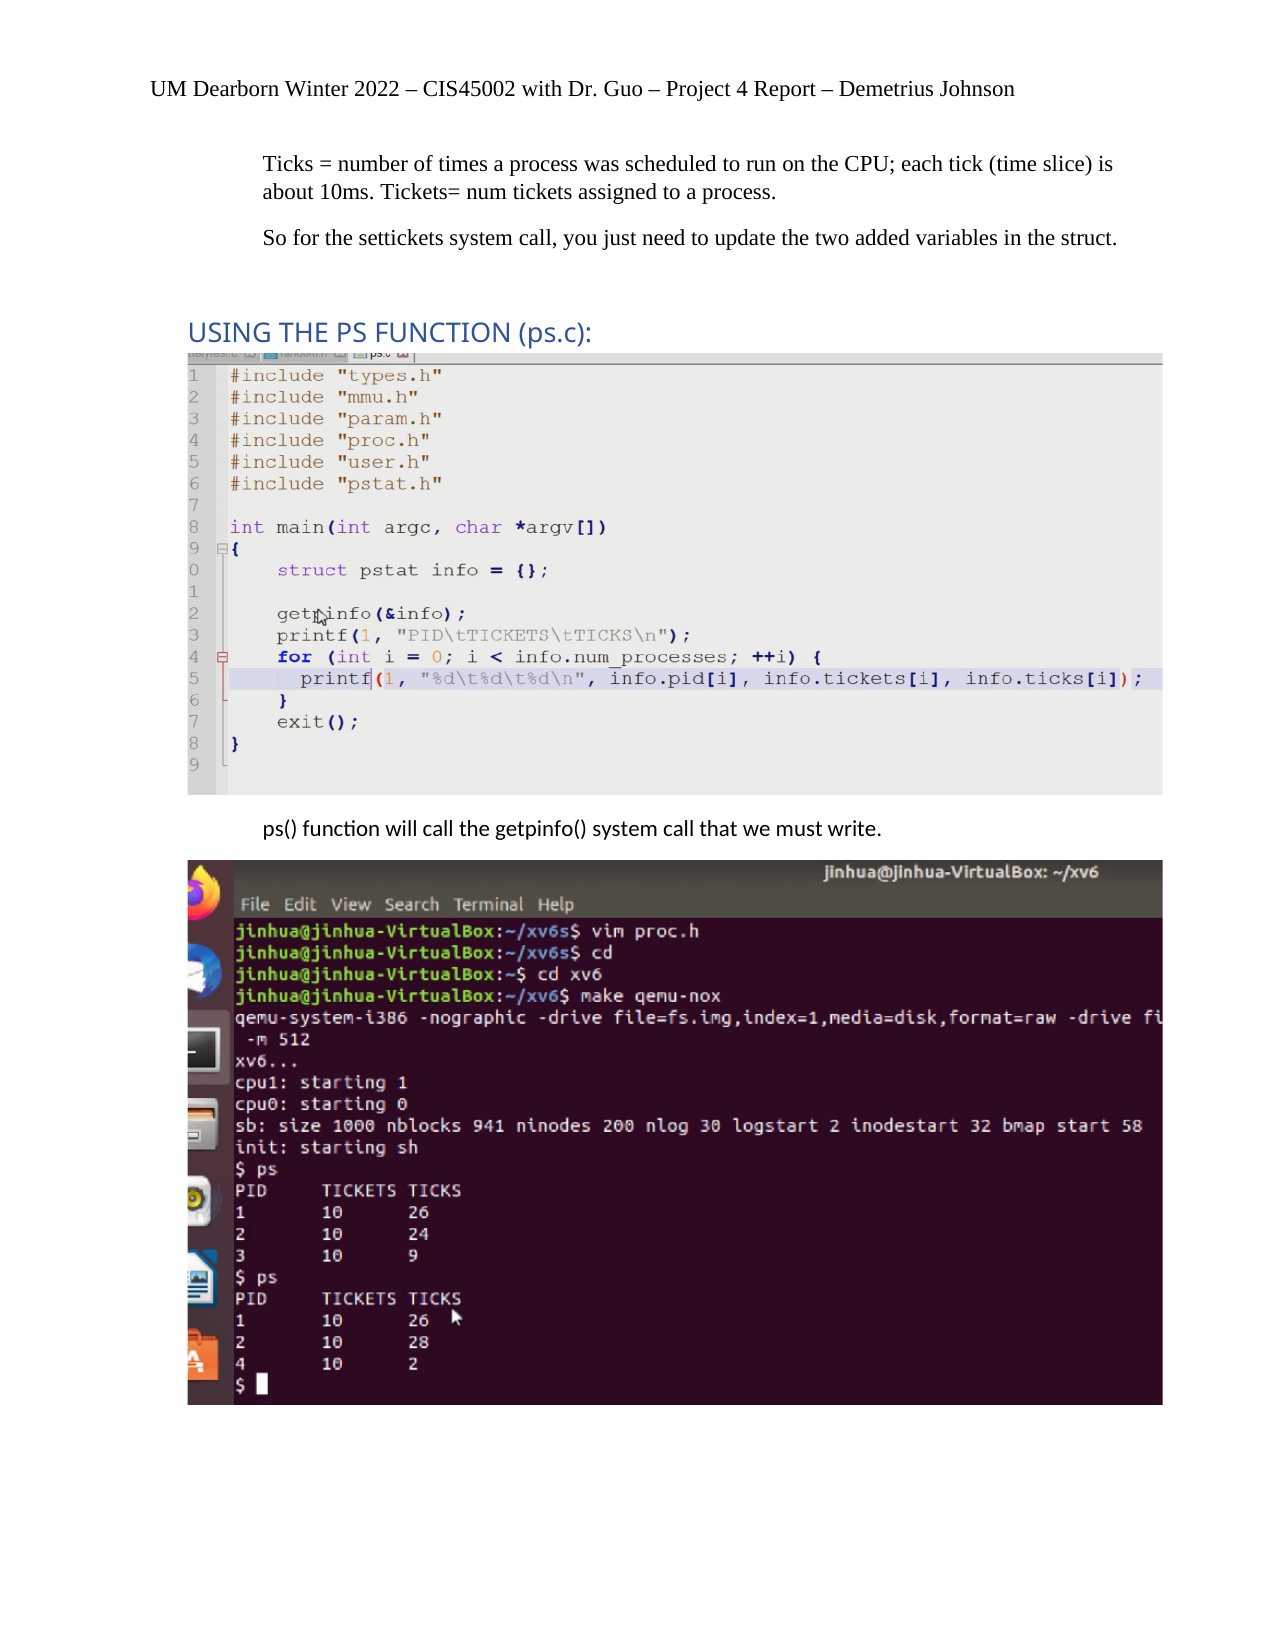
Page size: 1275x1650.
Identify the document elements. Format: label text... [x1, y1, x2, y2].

picture [187, 860, 1163, 1405]
text Ticks = number of times a process was scheduled to run on the CPU; each tick (time slice) is about 10ms. Tickets= num tickets assigned to a process. [262, 150, 1125, 205]
subtitle USING THE PS FUNCTION (ps.c): [187, 314, 1125, 351]
text So for the settickets system call, you just need to update the two added variables in the struct. [262, 223, 1125, 250]
text ps() function will call the getpinfo() system call that we must write. [262, 814, 1125, 842]
picture [187, 353, 1163, 795]
